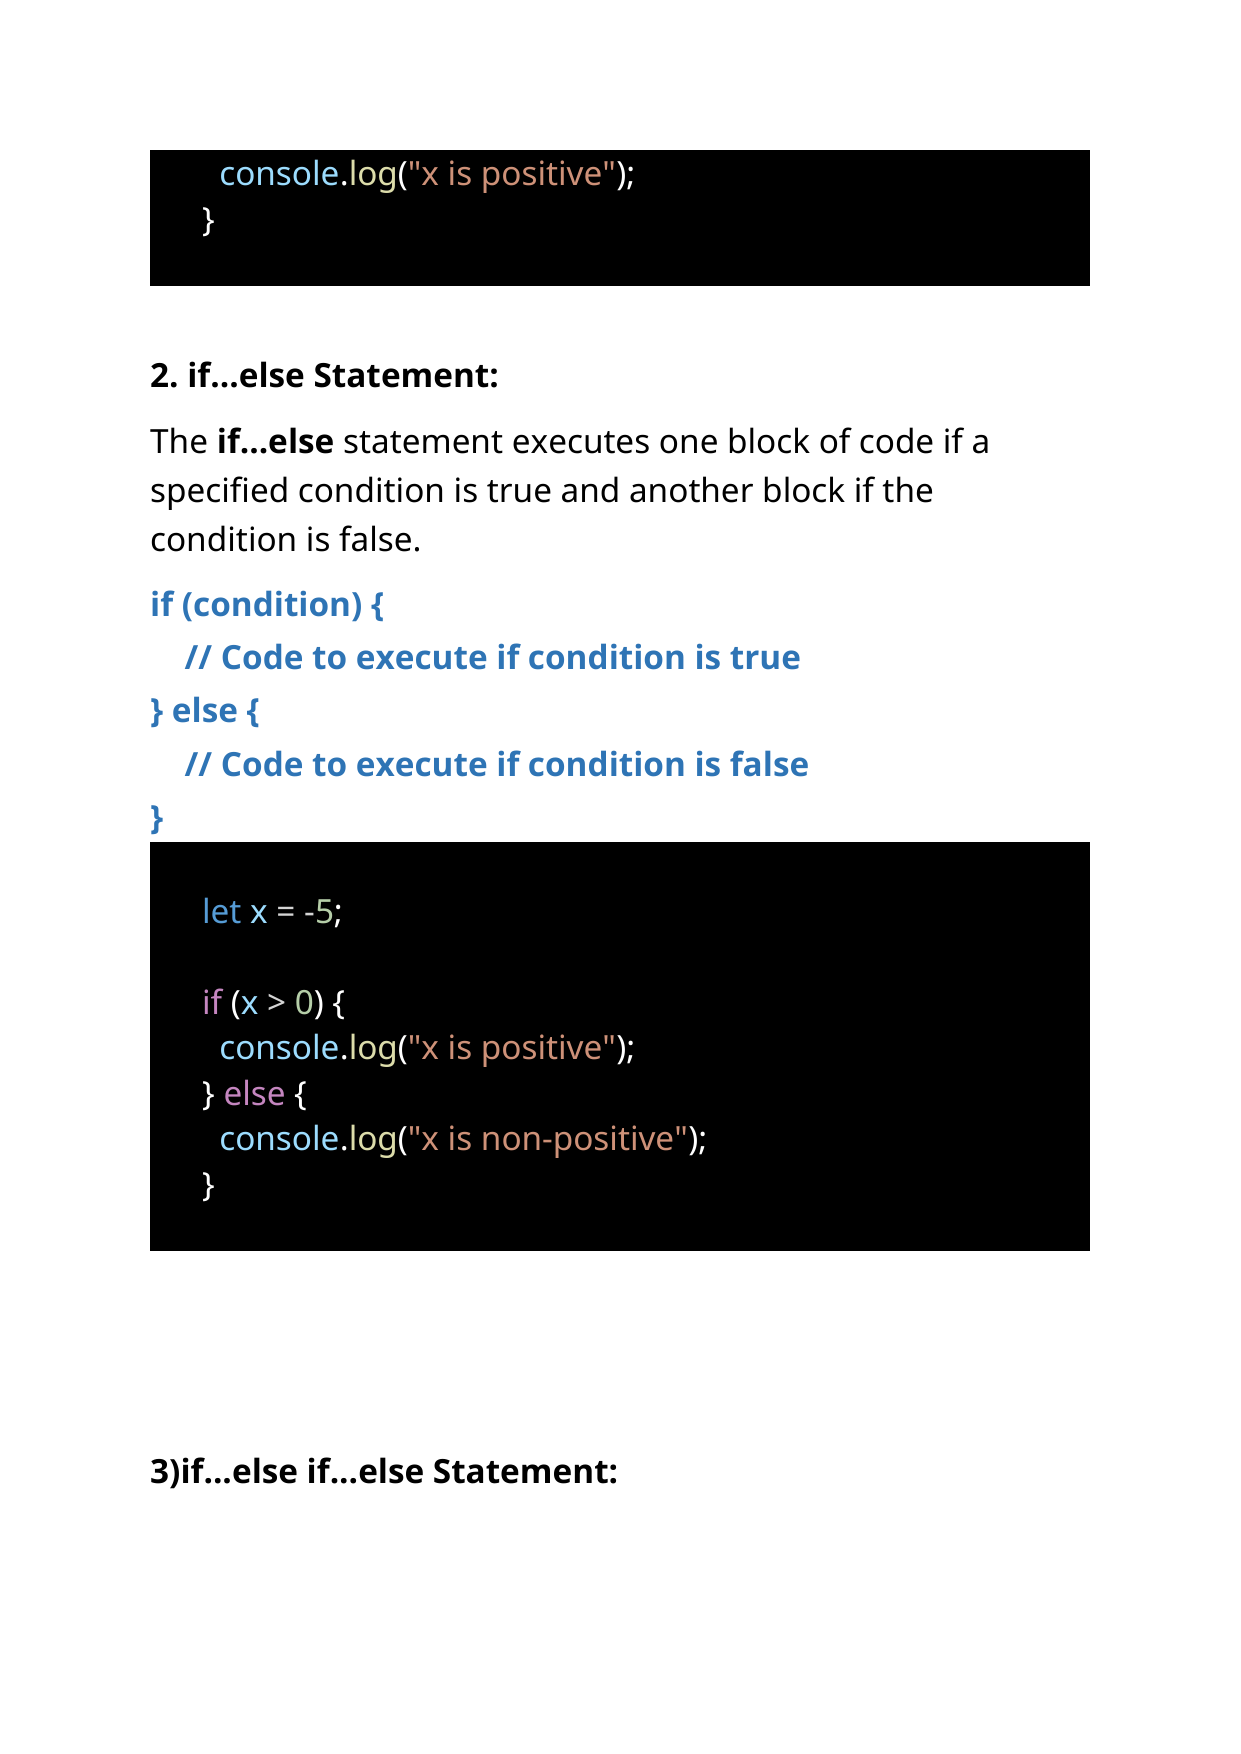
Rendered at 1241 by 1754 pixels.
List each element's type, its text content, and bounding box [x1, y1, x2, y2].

text 2. if...else Statement: [150, 352, 1090, 397]
text console.log("x is positive"); [150, 150, 1090, 195]
text } else { [150, 1069, 1090, 1115]
text console.log("x is non-positive"); [150, 1115, 1090, 1160]
subtitle } else { [150, 687, 1090, 733]
subtitle if (condition) { [150, 581, 1090, 626]
text let x = -5; [150, 888, 1090, 933]
subtitle // Code to execute if condition is false [150, 740, 1090, 786]
text } [150, 1160, 1090, 1206]
subtitle } [150, 793, 1090, 839]
text The if...else statement executes one block of code if a specified condition is true and another block if the condition is false. [150, 417, 1090, 561]
text } [150, 195, 1090, 241]
text 3)if...else if...else Statement: [150, 1448, 1090, 1493]
text if (x > 0) { [150, 979, 1090, 1024]
text console.log("x is positive"); [150, 1024, 1090, 1069]
subtitle // Code to execute if condition is true [150, 634, 1090, 679]
